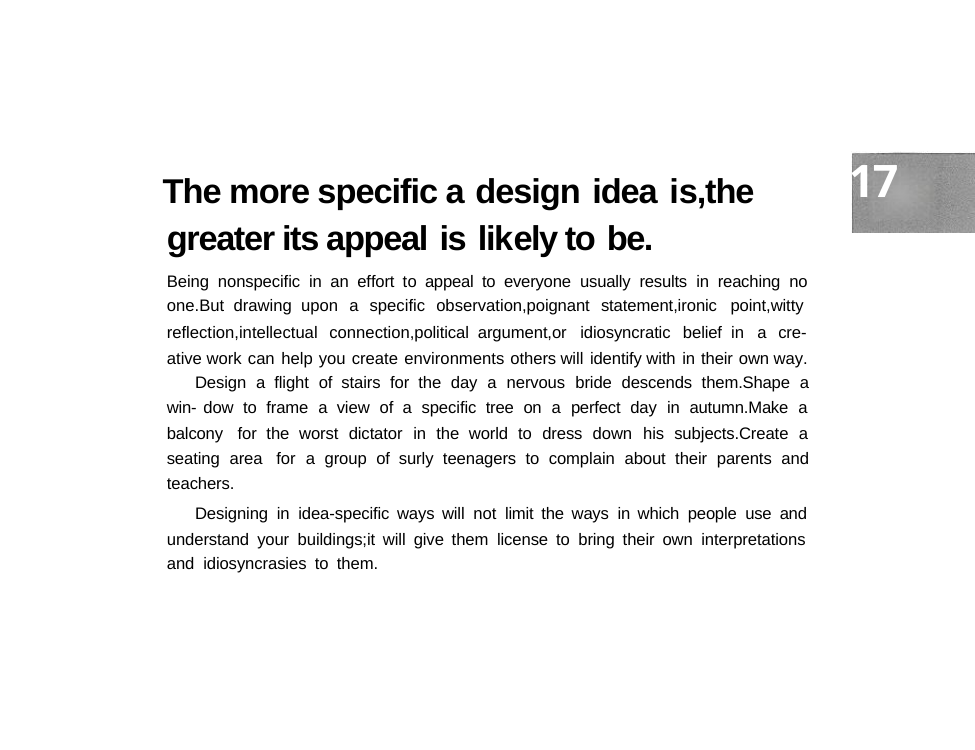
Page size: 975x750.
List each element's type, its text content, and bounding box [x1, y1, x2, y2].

text one.But drawing upon a specific observation,poignant statement,ironic point,witty [167, 295, 974, 318]
text and idiosyncrasies to them. [167, 554, 974, 577]
text Design a flight of stairs for the day a nervous bride descends them.Shape a win- dow to frame a view of a specific tree on a perfect day in autumn.Make a balcony for the worst dictator in the world to dress down his subjects.Create a seating area for a group of surly teenagers to complain about their parents and teachers. [167, 373, 809, 493]
picture [851, 151, 975, 233]
text reflection,intellectual connection,political argument,or idiosyncratic belief in a cre- [167, 322, 974, 345]
text ative work can help you create environments others will identify with in their own way. [167, 349, 974, 372]
text understand your buildings;it will give them license to bring their own interpretations [167, 529, 974, 552]
text greater its appeal is likely to be. [167, 225, 974, 257]
text Designing in idea-specific ways will not limit the ways in which people use and [195, 504, 974, 529]
text Being nonspecific in an effort to appeal to everyone usually results in reaching no [167, 271, 974, 295]
text The more specific a design idea is,the [162, 172, 974, 225]
